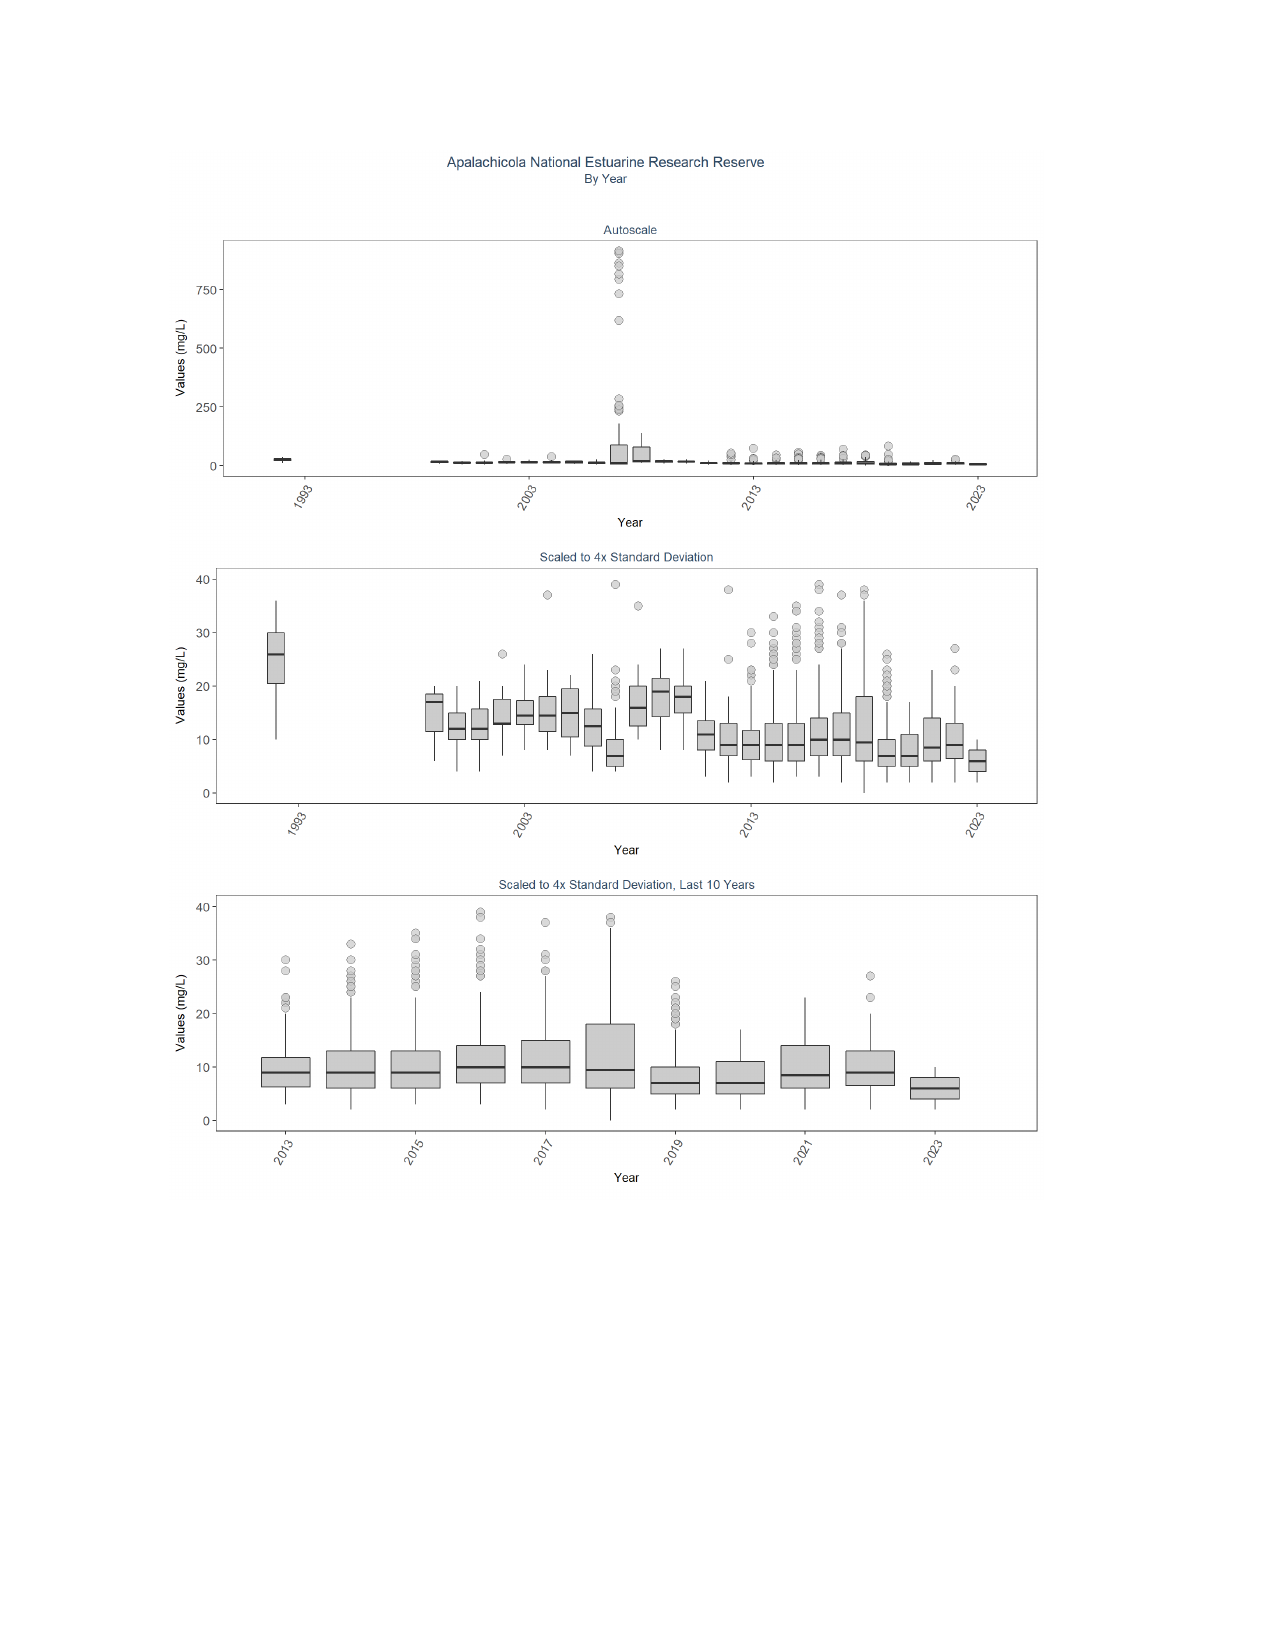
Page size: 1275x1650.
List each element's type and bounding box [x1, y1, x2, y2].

picture [168, 150, 1044, 1200]
